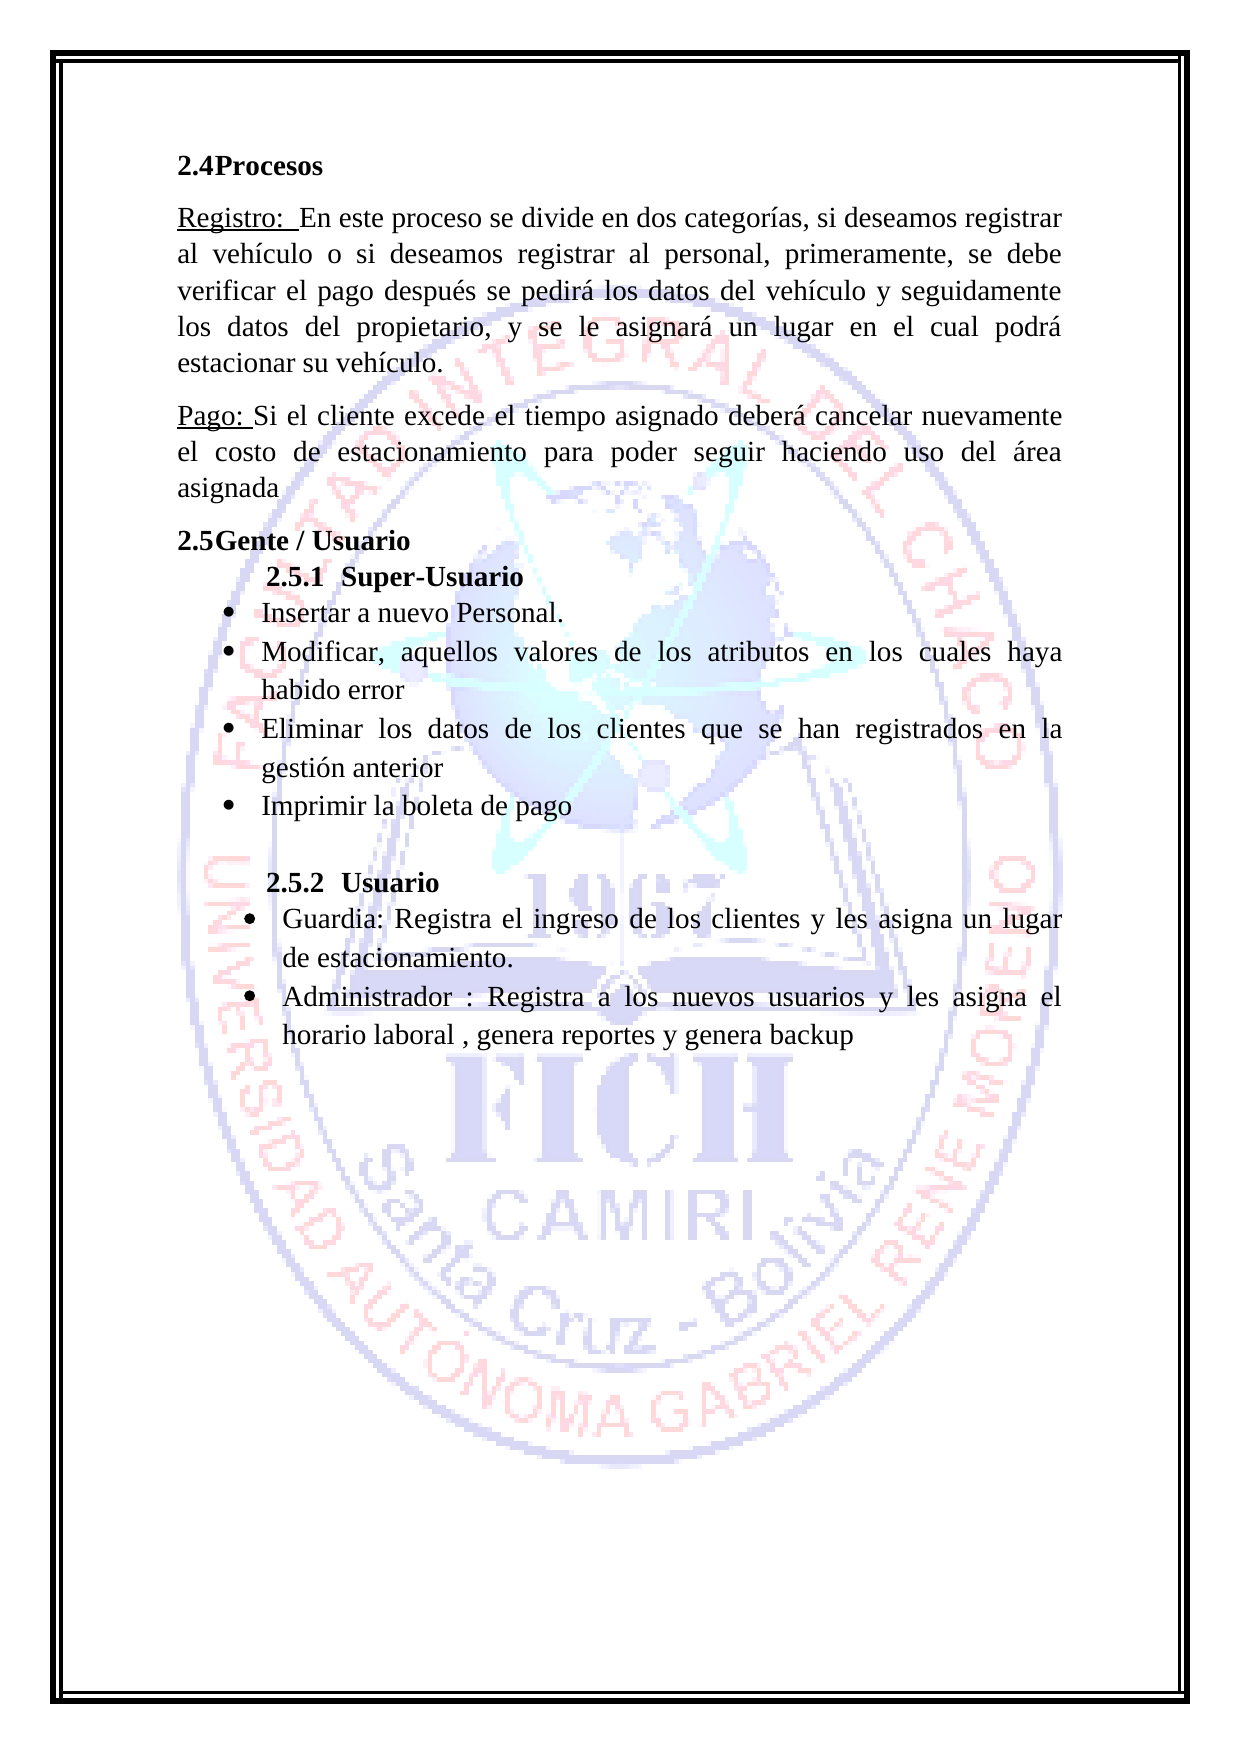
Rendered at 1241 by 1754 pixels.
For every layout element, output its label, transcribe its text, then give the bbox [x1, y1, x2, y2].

list Procesos [177, 148, 1063, 181]
list Insertar a nuevo Personal. [223, 595, 1063, 629]
list Modificar, aquellos valores de los atributos en los cuales haya habido error [223, 634, 1063, 706]
text Registro: En este proceso se divide en dos categorías, si deseamos registrar al vehículo o si deseamos registrar al personal, primeramente, se debe verificar el pago después se pedirá los datos del vehículo y seguidamente los datos del propietario, y se le asignará un lugar en el cual podrá estacionar su vehículo. [177, 200, 1063, 378]
list Gente / Usuario [177, 523, 1063, 556]
list Super-Usuario [266, 559, 1063, 593]
list Usuario [266, 865, 1063, 899]
list Guardia: Registra el ingreso de los clientes y les asigna un lugar de estacionamiento. [244, 902, 1063, 974]
list Imprimir la boleta de pago [223, 788, 1063, 822]
list Eliminar los datos de los clientes que se han registrados en la gestión anterior [223, 711, 1063, 783]
text Pago: Si el cliente excede el tiempo asignado deberá cancelar nuevamente el costo de estacionamiento para poder seguir haciendo uso del área asignada [177, 398, 1063, 504]
list Administrador : Registra a los nuevos usuarios y les asigna el horario laboral , genera reportes y genera backup [244, 979, 1063, 1051]
